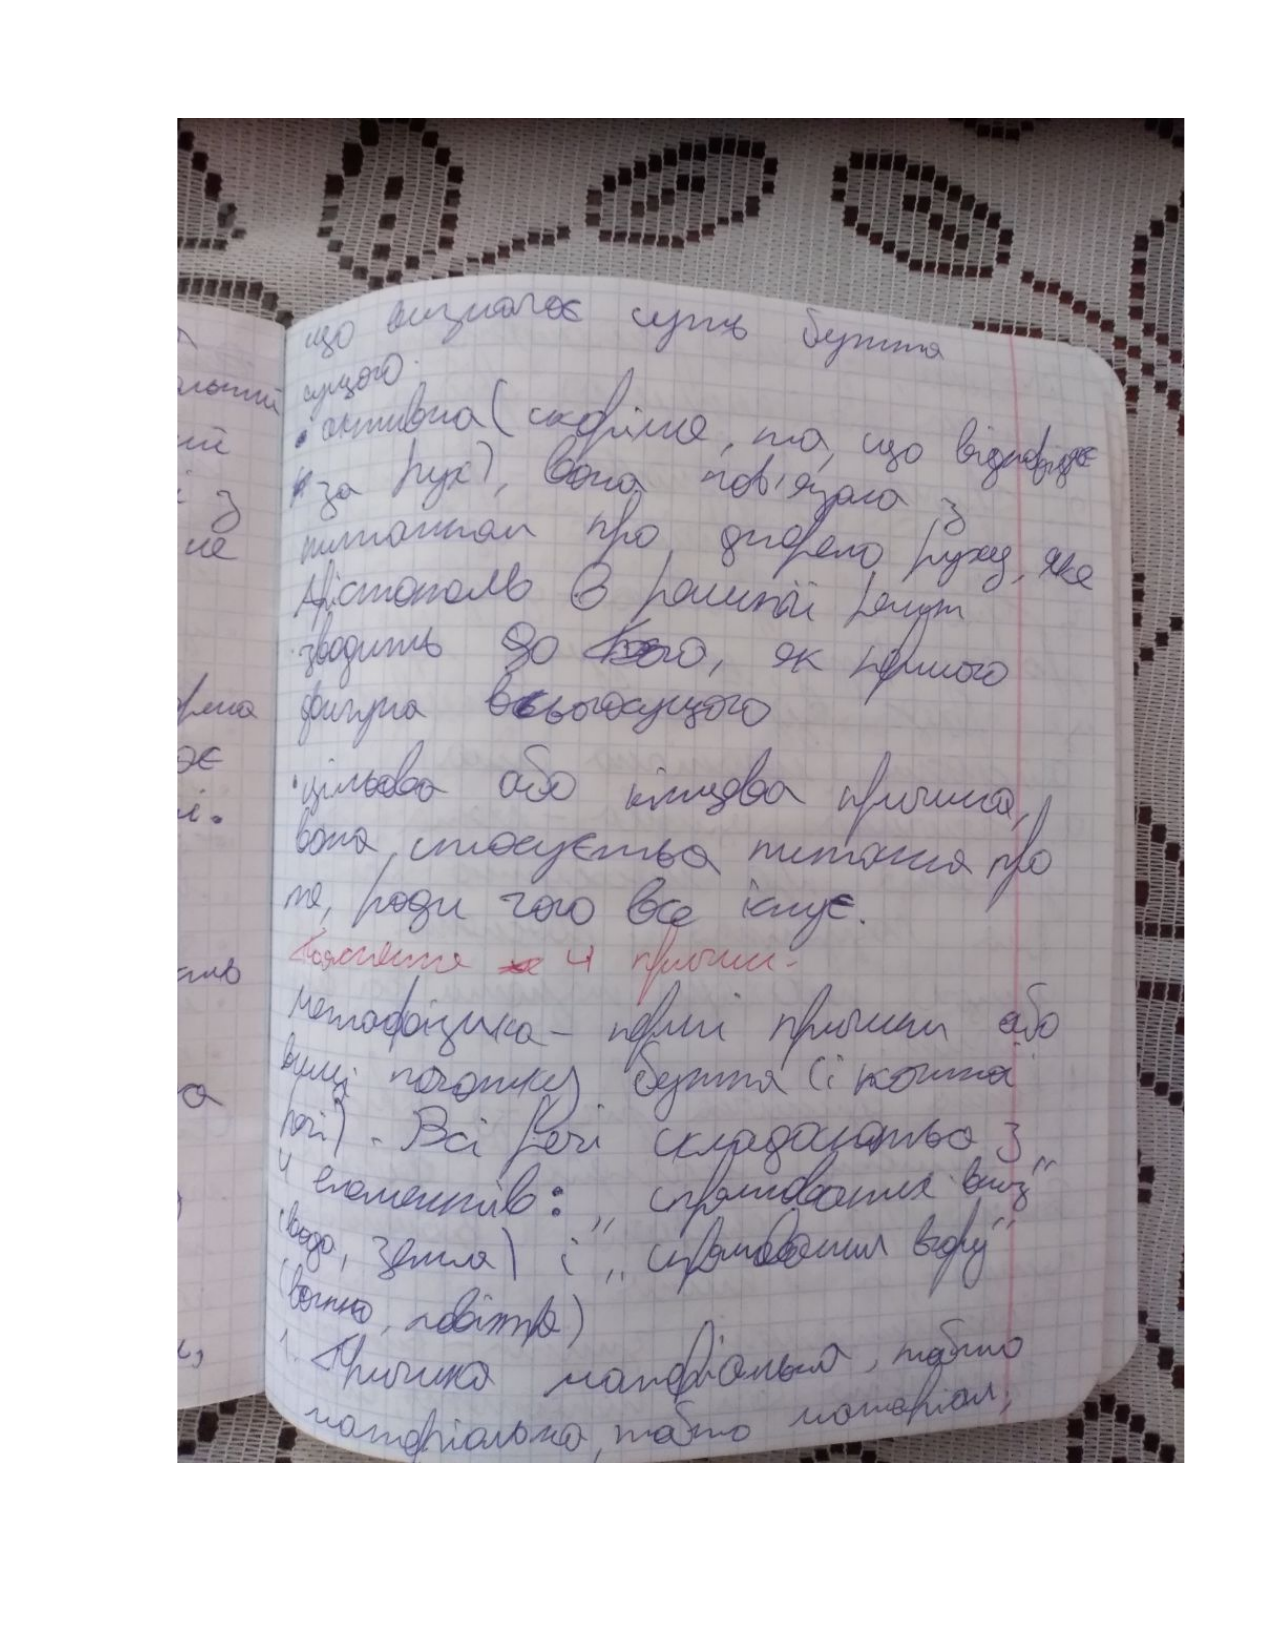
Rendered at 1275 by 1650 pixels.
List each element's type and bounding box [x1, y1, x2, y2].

picture [177, 118, 1185, 1463]
